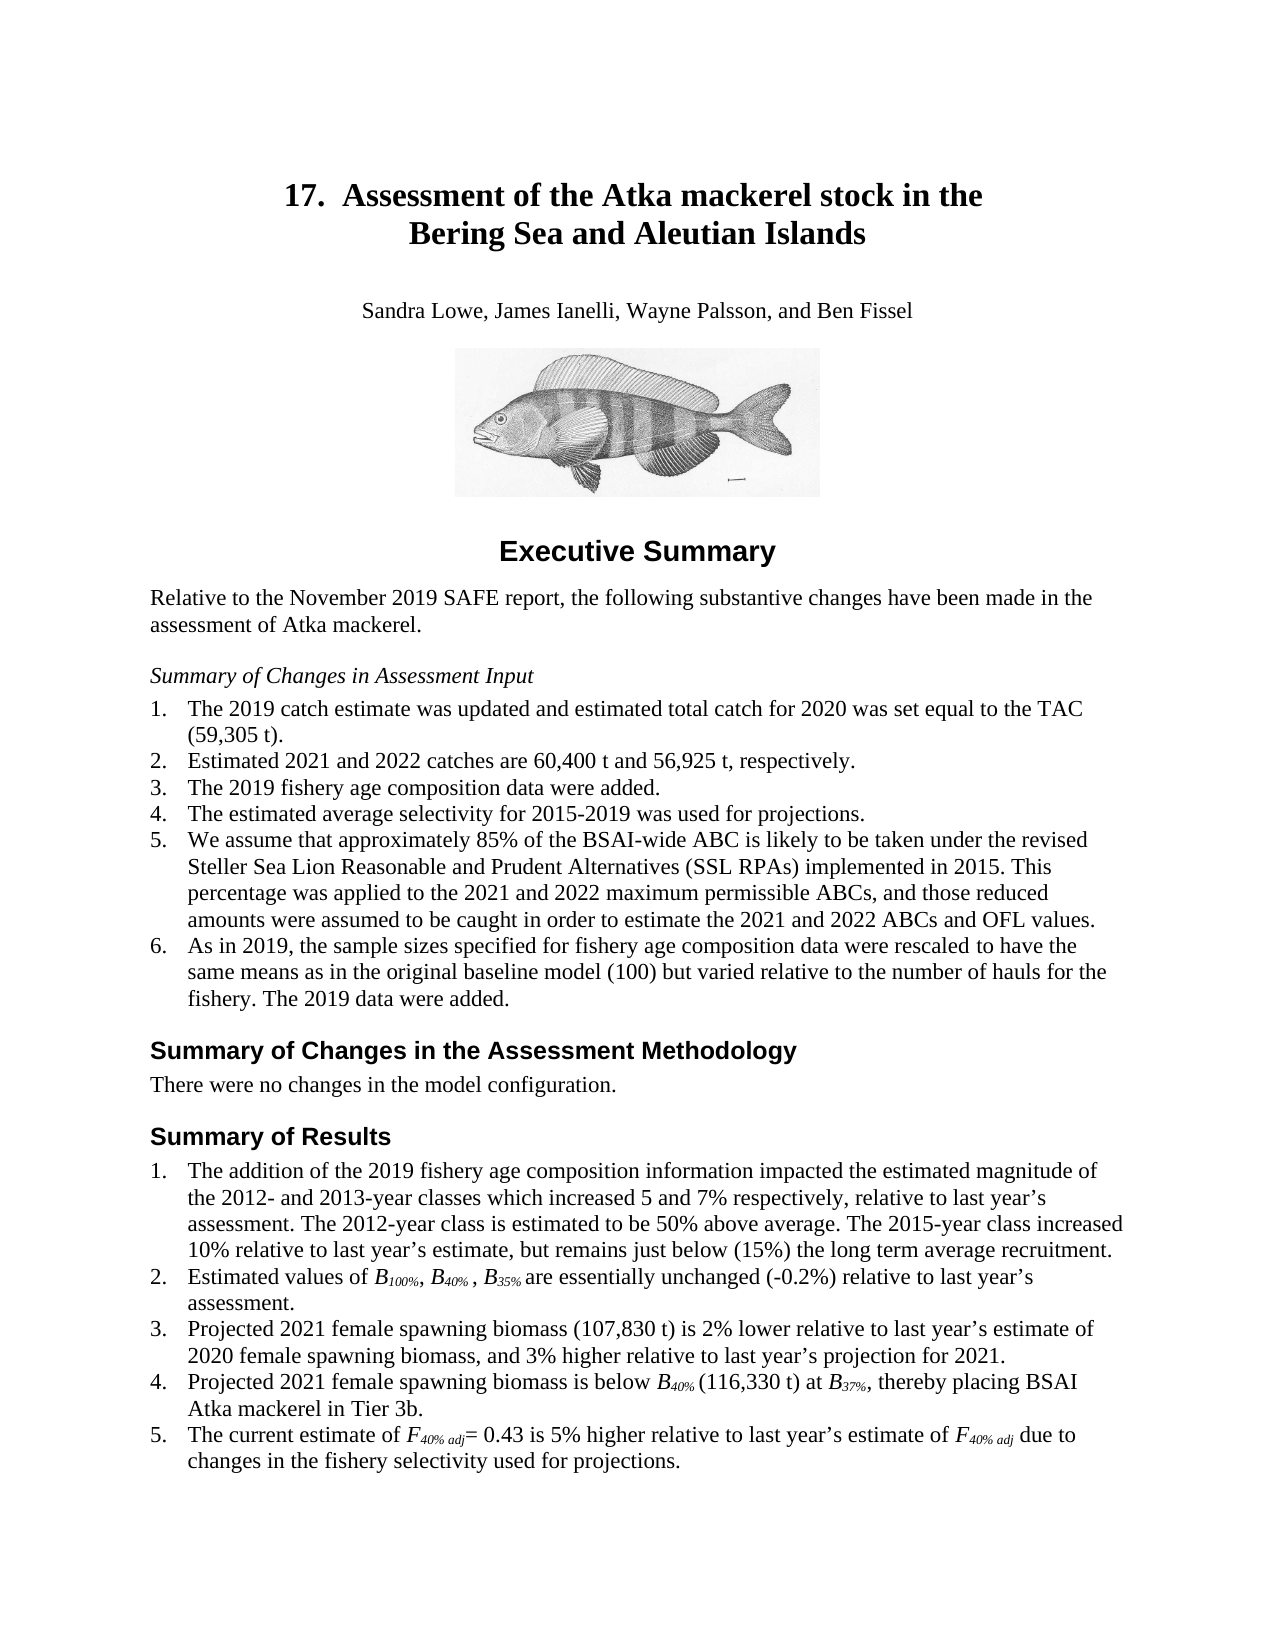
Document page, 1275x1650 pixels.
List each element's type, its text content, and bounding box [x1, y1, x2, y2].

list Estimated values of B100%, B40% , B35% are essentially unchanged (-0.2%) relative to last year’s assessment. [150, 1263, 1125, 1316]
list The current estimate of F40% adj= 0.43 is 5% higher relative to last year’s estimate of F40% adj due to changes in the fishery selectivity used for projections. [150, 1421, 1125, 1474]
subtitle Summary of Changes in Assessment Input [150, 662, 1125, 688]
list The 2019 fishery age composition data were added. [150, 774, 1125, 800]
title 17. Assessment of the Atka mackerel stock in the Bering Sea and Aleutian Islands [150, 175, 1125, 252]
list As in 2019, the sample sizes specified for fishery age composition data were rescaled to have the same means as in the original baseline model (100) but varied relative to the number of hauls for the fishery. The 2019 data were added. [150, 932, 1125, 1011]
list The estimated average selectivity for 2015-2019 was used for projections. [150, 800, 1125, 827]
list Estimated 2021 and 2022 catches are 60,400 t and 56,925 t, respectively. [150, 747, 1125, 774]
list Projected 2021 female spawning biomass is below B40% (116,330 t) at B37%, thereby placing BSAI Atka mackerel in Tier 3b. [150, 1368, 1125, 1421]
text There were no changes in the model configuration. [150, 1071, 1125, 1097]
list The 2019 catch estimate was updated and estimated total catch for 2020 was set equal to the TAC (59,305 t). [150, 695, 1125, 747]
subtitle Summary of Results [150, 1122, 1125, 1151]
picture [454, 348, 820, 497]
text Sandra Lowe, James Ianelli, Wayne Palsson, and Ben Fissel [150, 297, 1125, 323]
text Relative to the November 2019 SAFE report, the following substantive changes have been made in the assessment of Atka mackerel. [150, 584, 1125, 637]
list Projected 2021 female spawning biomass (107,830 t) is 2% lower relative to last year’s estimate of 2020 female spawning biomass, and 3% higher relative to last year’s projection for 2021. [150, 1316, 1125, 1368]
list The addition of the 2019 fishery age composition information impacted the estimated magnitude of the 2012- and 2013-year classes which increased 5 and 7% respectively, relative to last year’s assessment. The 2012-year class is estimated to be 50% above average. The 2015-year class increased 10% relative to last year’s estimate, but remains just below (15%) the long term average recruitment. [150, 1157, 1125, 1263]
subtitle Executive Summary [150, 534, 1125, 568]
subtitle Summary of Changes in the Assessment Methodology [150, 1036, 1125, 1065]
list We assume that approximately 85% of the BSAI-wide ABC is likely to be taken under the revised Steller Sea Lion Reasonable and Prudent Alternatives (SSL RPAs) implemented in 2015. This percentage was applied to the 2021 and 2022 maximum permissible ABCs, and those reduced amounts were assumed to be caught in order to estimate the 2021 and 2022 ABCs and OFL values. [150, 827, 1125, 932]
